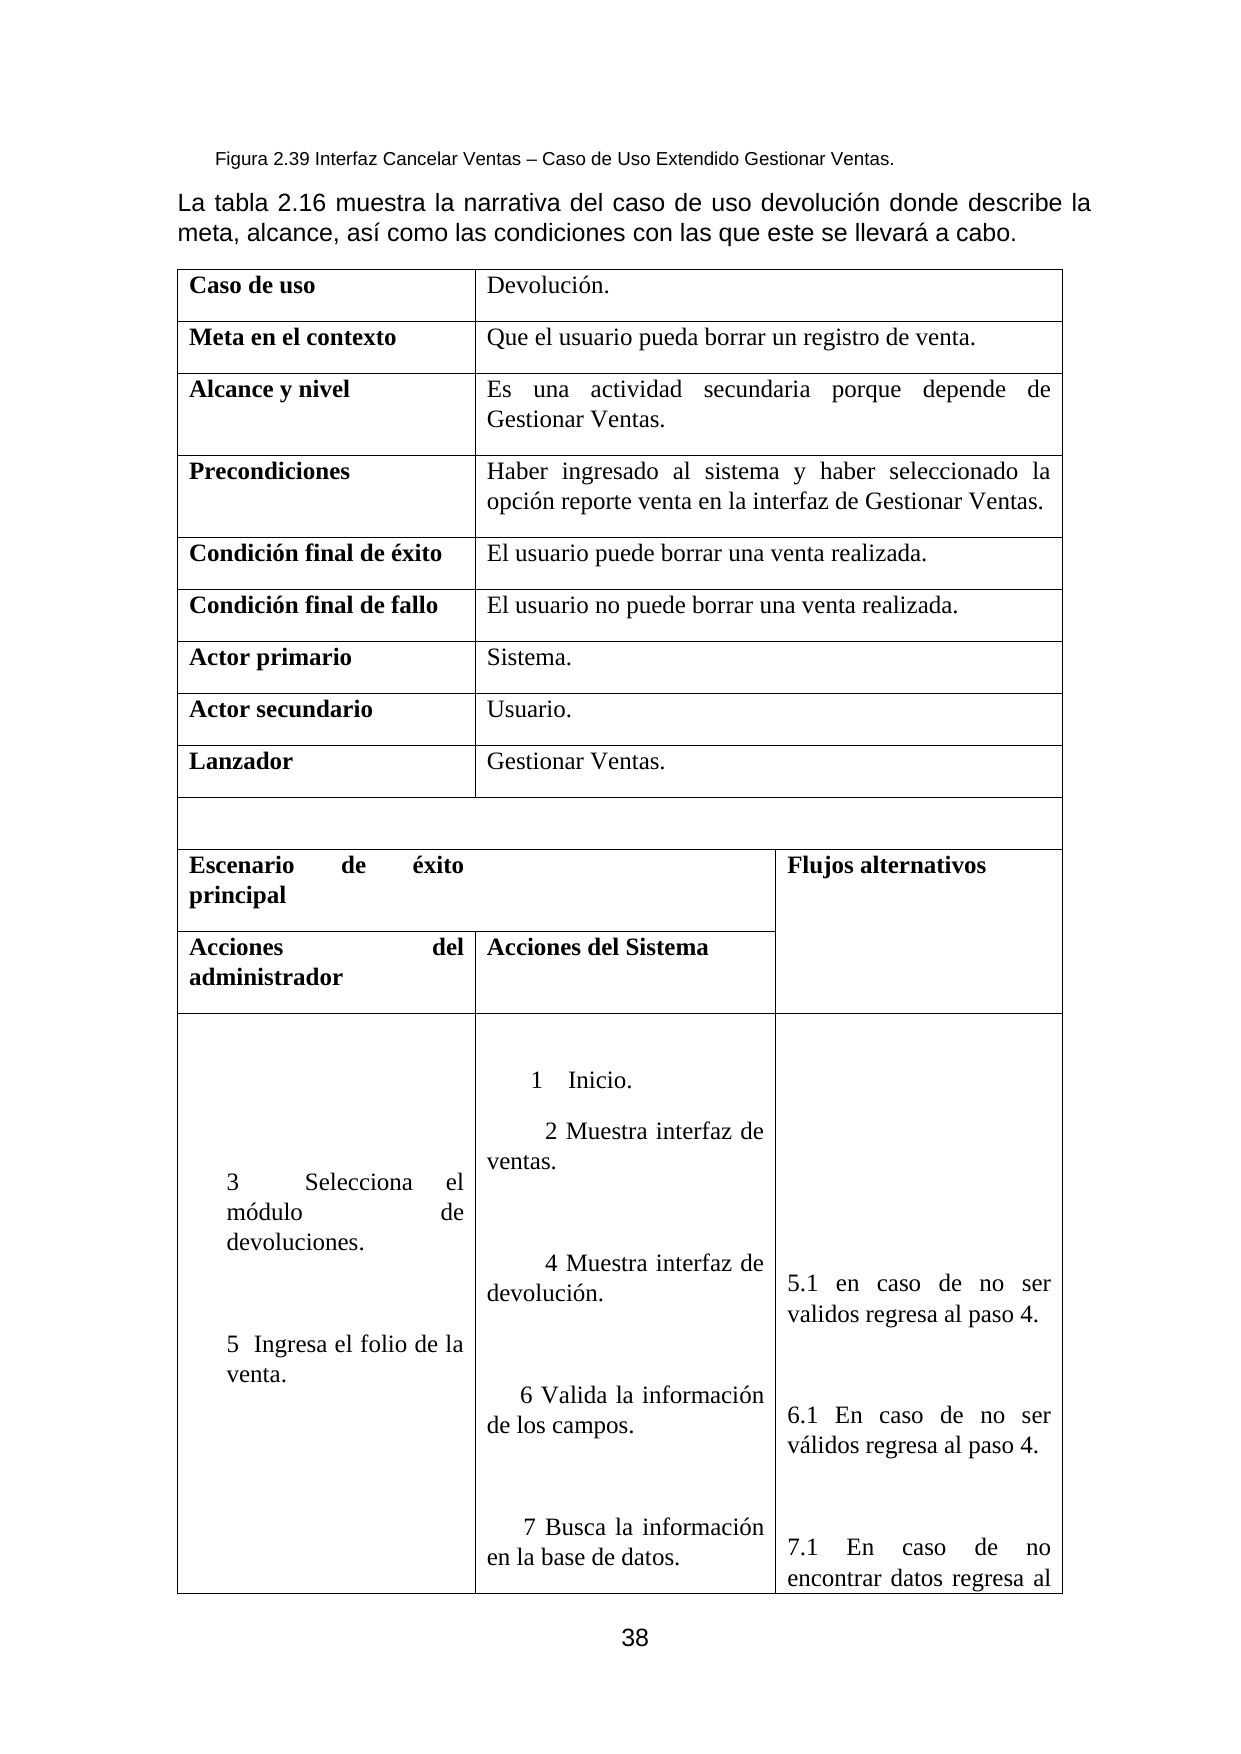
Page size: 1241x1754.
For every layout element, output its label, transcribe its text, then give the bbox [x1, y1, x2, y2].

table_cell El usuario no puede borrar una venta realizada. [476, 590, 1062, 641]
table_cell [776, 1014, 1062, 1593]
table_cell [178, 1014, 475, 1593]
table_header Devolución. [476, 270, 1062, 321]
table_cell Que el usuario pueda borrar un registro de venta. [476, 322, 1062, 373]
table_cell El usuario puede borrar una venta realizada. [476, 538, 1062, 589]
table_cell [776, 931, 1062, 1013]
table_cell Actor primario [178, 642, 475, 693]
text Figura 2.39 Interfaz Cancelar Ventas – Caso de Uso Extendido Gestionar Ventas. [215, 148, 1092, 169]
table_cell Haber ingresado al sistema y haber seleccionado la opción reporte venta en la interfaz de Gestionar Ventas. [476, 456, 1062, 537]
table_cell Usuario. [476, 694, 1062, 745]
table_cell Actor secundario [178, 694, 475, 745]
table_cell [178, 798, 1062, 849]
table_cell [475, 850, 775, 931]
table_cell Meta en el contexto [178, 322, 475, 373]
table_cell Condición final de fallo [178, 590, 475, 641]
table_header Caso de uso [178, 270, 475, 321]
table_cell Acciones del administrador [178, 932, 475, 1013]
table_cell Alcance y nivel [178, 374, 475, 455]
table_cell Gestionar Ventas. [476, 746, 1062, 797]
table_cell Acciones del Sistema [476, 932, 775, 1013]
table_cell Escenario de éxito principal [178, 850, 475, 931]
table_cell Lanzador [178, 746, 475, 797]
text La tabla 2.16 muestra la narrativa del caso de uso devolución donde describe la meta, alcance, así como las condiciones con las que este se llevará a cabo. [177, 188, 1092, 246]
table_cell Precondiciones [178, 456, 475, 537]
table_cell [476, 1014, 775, 1593]
table_cell Flujos alternativos [776, 850, 1062, 931]
table_cell Es una actividad secundaria porque depende de Gestionar Ventas. [476, 374, 1062, 455]
table_cell Sistema. [476, 642, 1062, 693]
table_cell Condición final de éxito [178, 538, 475, 589]
